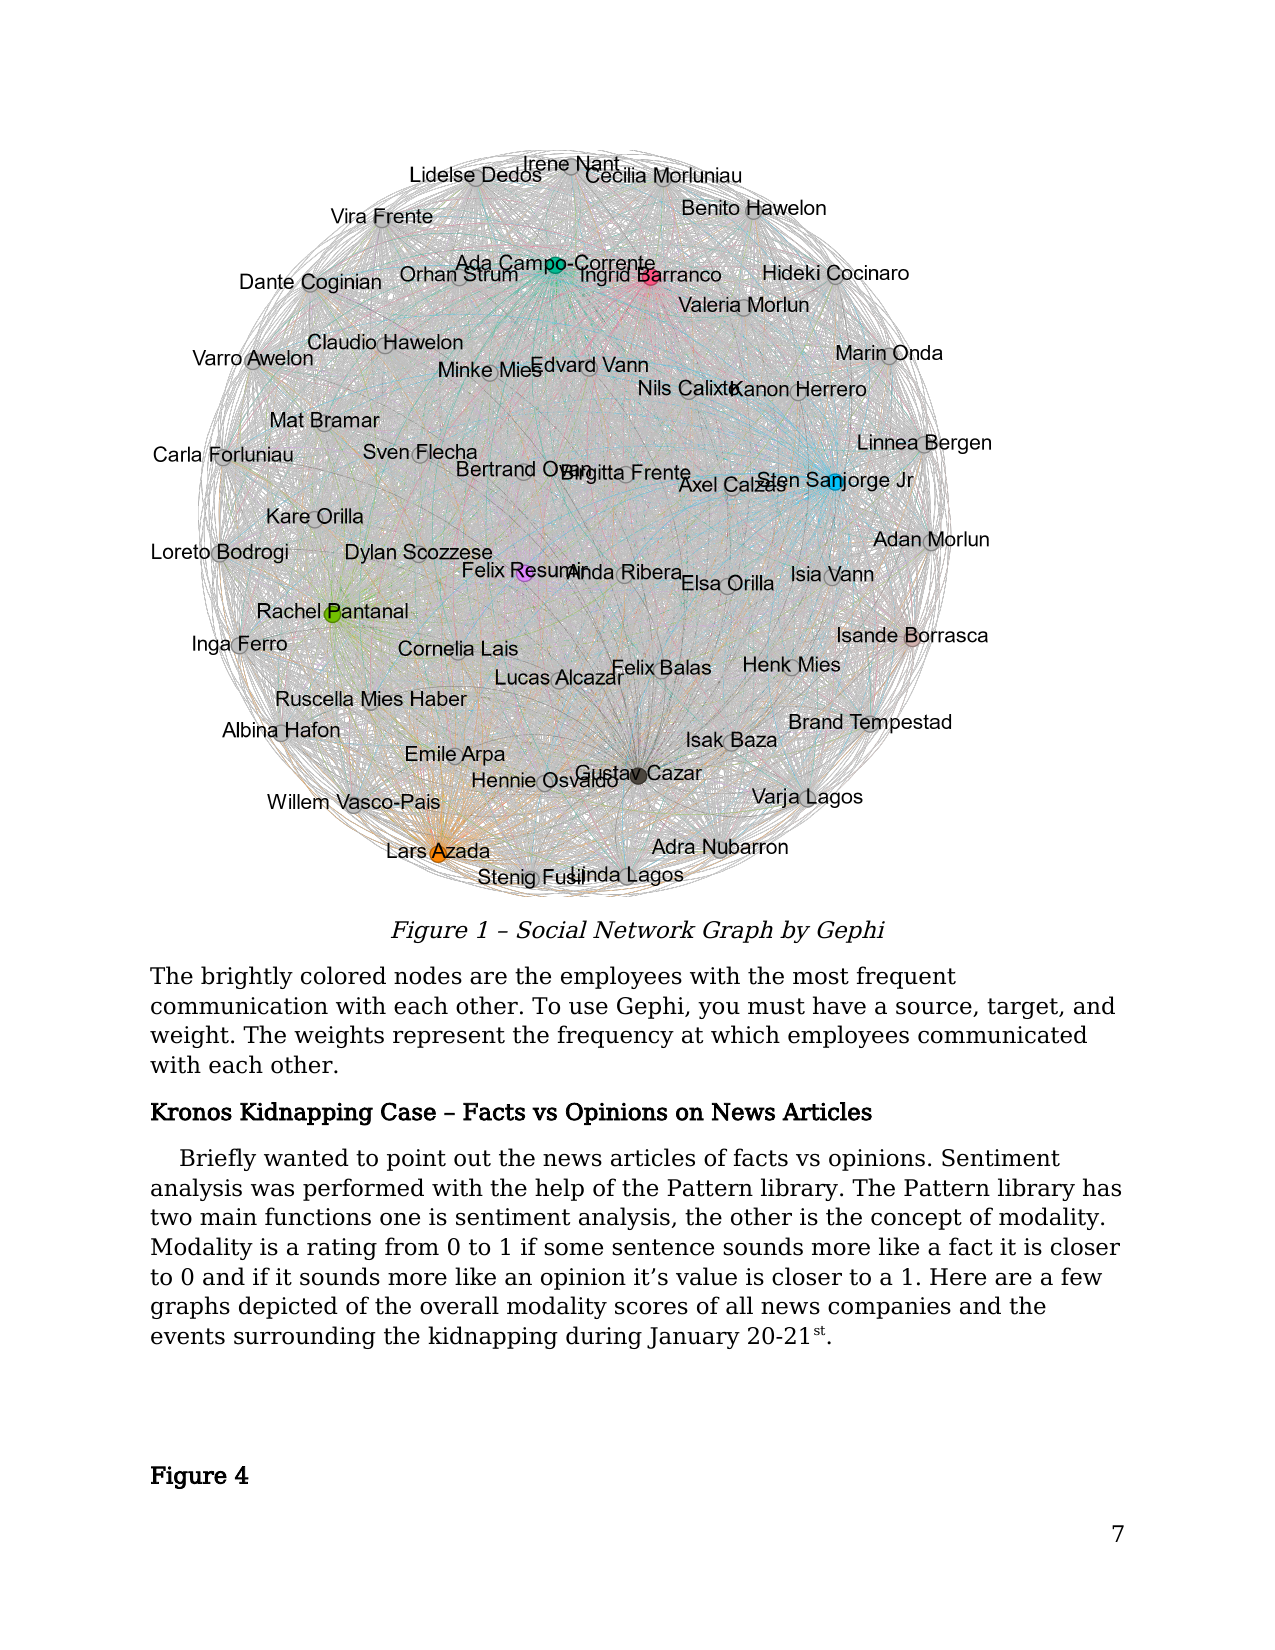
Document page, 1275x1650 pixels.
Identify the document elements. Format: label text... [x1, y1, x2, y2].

text Briefly wanted to point out the news articles of facts vs opinions. Sentiment analysis was performed with the help of the Pattern library. The Pattern library has two main functions one is sentiment analysis, the other is the concept of modality. Modality is a rating from 0 to 1 if some sentence sounds more like a fact it is closer to 0 and if it sounds more like an opinion it’s value is closer to a 1. Here are a few graphs depicted of the overall modality scores of all news companies and the events surrounding the kidnapping during January 20-21st. [150, 1143, 1125, 1349]
text The brightly colored nodes are the employees with the most frequent communication with each other. To use Gephi, you must have a source, target, and weight. The weights represent the frequency at which employees communicated with each other. [150, 962, 1125, 1078]
picture [150, 150, 993, 897]
text Kronos Kidnapping Case – Facts vs Opinions on News Articles [150, 1097, 1125, 1125]
text Figure 4 [150, 1461, 1125, 1488]
text Figure 1 – Social Network Graph by Gephi [150, 915, 1125, 943]
